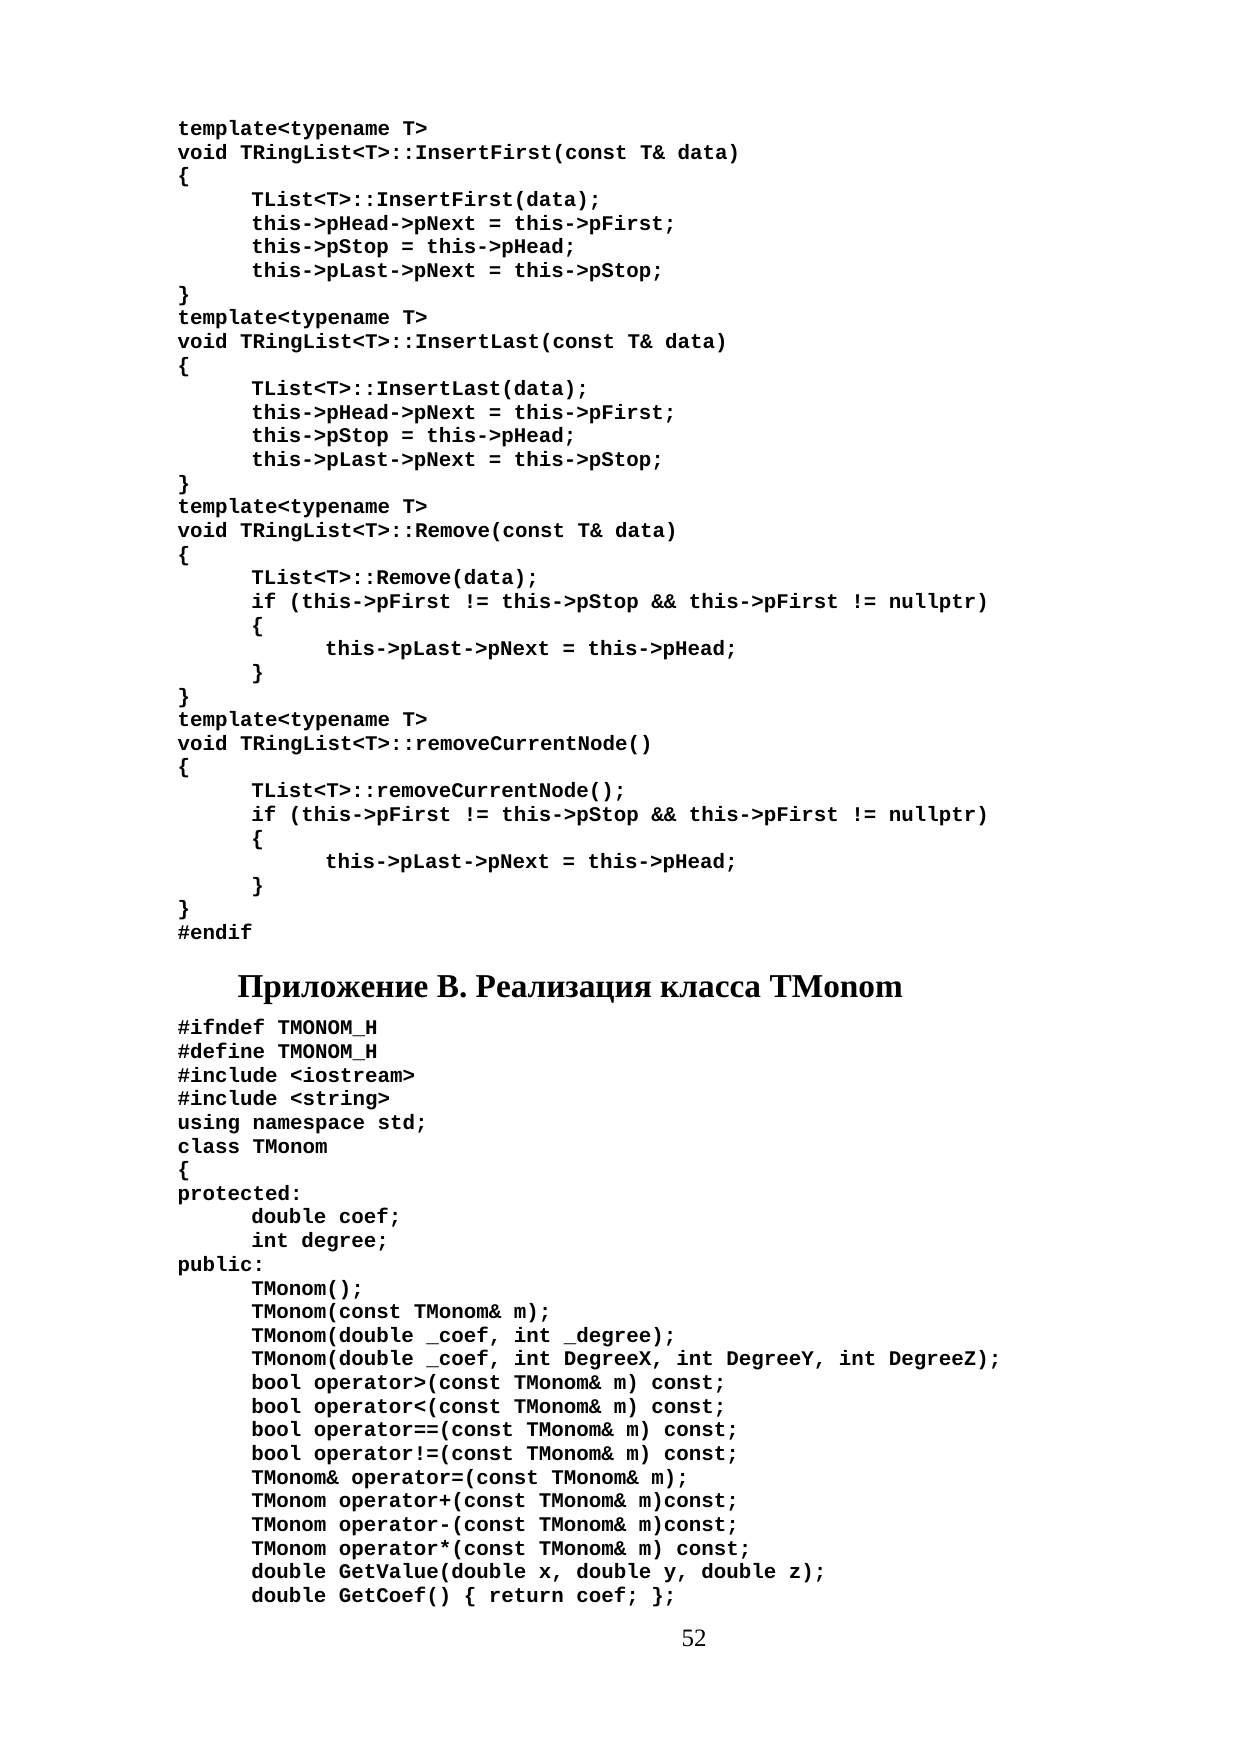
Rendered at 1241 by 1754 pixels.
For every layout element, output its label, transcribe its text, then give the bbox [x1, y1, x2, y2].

text this->pStop = this->pHead; [177, 236, 1152, 260]
text this->pLast->pNext = this->pStop; [177, 449, 1152, 473]
text this->pLast->pNext = this->pHead; [177, 638, 1152, 662]
text void TRingList<T>::Remove(const T& data) [177, 520, 1152, 544]
text this->pStop = this->pHead; [177, 426, 1152, 449]
text this->pHead->pNext = this->pFirst; [177, 402, 1152, 426]
text template<typename T> [177, 496, 1152, 520]
text } [177, 662, 1152, 686]
text TMonom operator-(const TMonom& m)const; [177, 1514, 1152, 1538]
text TMonom operator+(const TMonom& m)const; [177, 1490, 1152, 1514]
text TList<T>::InsertLast(data); [177, 378, 1152, 402]
text protected: [177, 1183, 1152, 1207]
text if (this->pFirst != this->pStop && this->pFirst != nullptr) [177, 804, 1152, 827]
text } [177, 686, 1152, 709]
text { [177, 615, 1152, 638]
text int degree; [177, 1230, 1152, 1254]
text } [177, 875, 1152, 898]
text bool operator<(const TMonom& m) const; [177, 1396, 1152, 1419]
text void TRingList<T>::removeCurrentNode() [177, 733, 1152, 757]
text #ifndef TMONOM_H [177, 1017, 1152, 1041]
text } [177, 284, 1152, 307]
text TList<T>::Remove(data); [177, 567, 1152, 591]
text TMonom operator*(const TMonom& m) const; [177, 1538, 1152, 1561]
text { [177, 544, 1152, 567]
text TMonom(const TMonom& m); [177, 1301, 1152, 1325]
text TMonom(double _coef, int _degree); [177, 1325, 1152, 1348]
text using namespace std; [177, 1112, 1152, 1136]
text { [177, 757, 1152, 780]
text TList<T>::removeCurrentNode(); [177, 780, 1152, 804]
text if (this->pFirst != this->pStop && this->pFirst != nullptr) [177, 591, 1152, 615]
text template<typename T> [177, 307, 1152, 331]
text bool operator>(const TMonom& m) const; [177, 1372, 1152, 1396]
text { [177, 354, 1152, 378]
text double coef; [177, 1207, 1152, 1230]
text { [177, 165, 1152, 189]
text { [177, 827, 1152, 851]
text #include <iostream> [177, 1065, 1152, 1088]
text } [177, 473, 1152, 496]
text TMonom(); [177, 1277, 1152, 1301]
text } [177, 898, 1152, 922]
text void TRingList<T>::InsertFirst(const T& data) [177, 142, 1152, 165]
text bool operator!=(const TMonom& m) const; [177, 1443, 1152, 1467]
text template<typename T> [177, 709, 1152, 733]
text bool operator==(const TMonom& m) const; [177, 1419, 1152, 1443]
text #endif [177, 922, 1152, 946]
text TMonom(double _coef, int DegreeX, int DegreeY, int DegreeZ); [177, 1348, 1152, 1372]
text TList<T>::InsertFirst(data); [177, 189, 1152, 213]
text template<typename T> [177, 118, 1152, 142]
text double GetCoef() { return coef; }; [177, 1585, 1152, 1608]
text { [177, 1159, 1152, 1183]
text void TRingList<T>::InsertLast(const T& data) [177, 331, 1152, 354]
text double GetValue(double x, double y, double z); [177, 1561, 1152, 1585]
text public: [177, 1254, 1152, 1277]
subtitle Приложение В. Реализация класса TMonom [237, 967, 1152, 1005]
text this->pLast->pNext = this->pStop; [177, 260, 1152, 284]
text TMonom& operator=(const TMonom& m); [177, 1467, 1152, 1490]
text #include <string> [177, 1088, 1152, 1112]
text class TMonom [177, 1136, 1152, 1159]
text this->pHead->pNext = this->pFirst; [177, 213, 1152, 236]
text this->pLast->pNext = this->pHead; [177, 851, 1152, 875]
text #define TMONOM_H [177, 1041, 1152, 1065]
